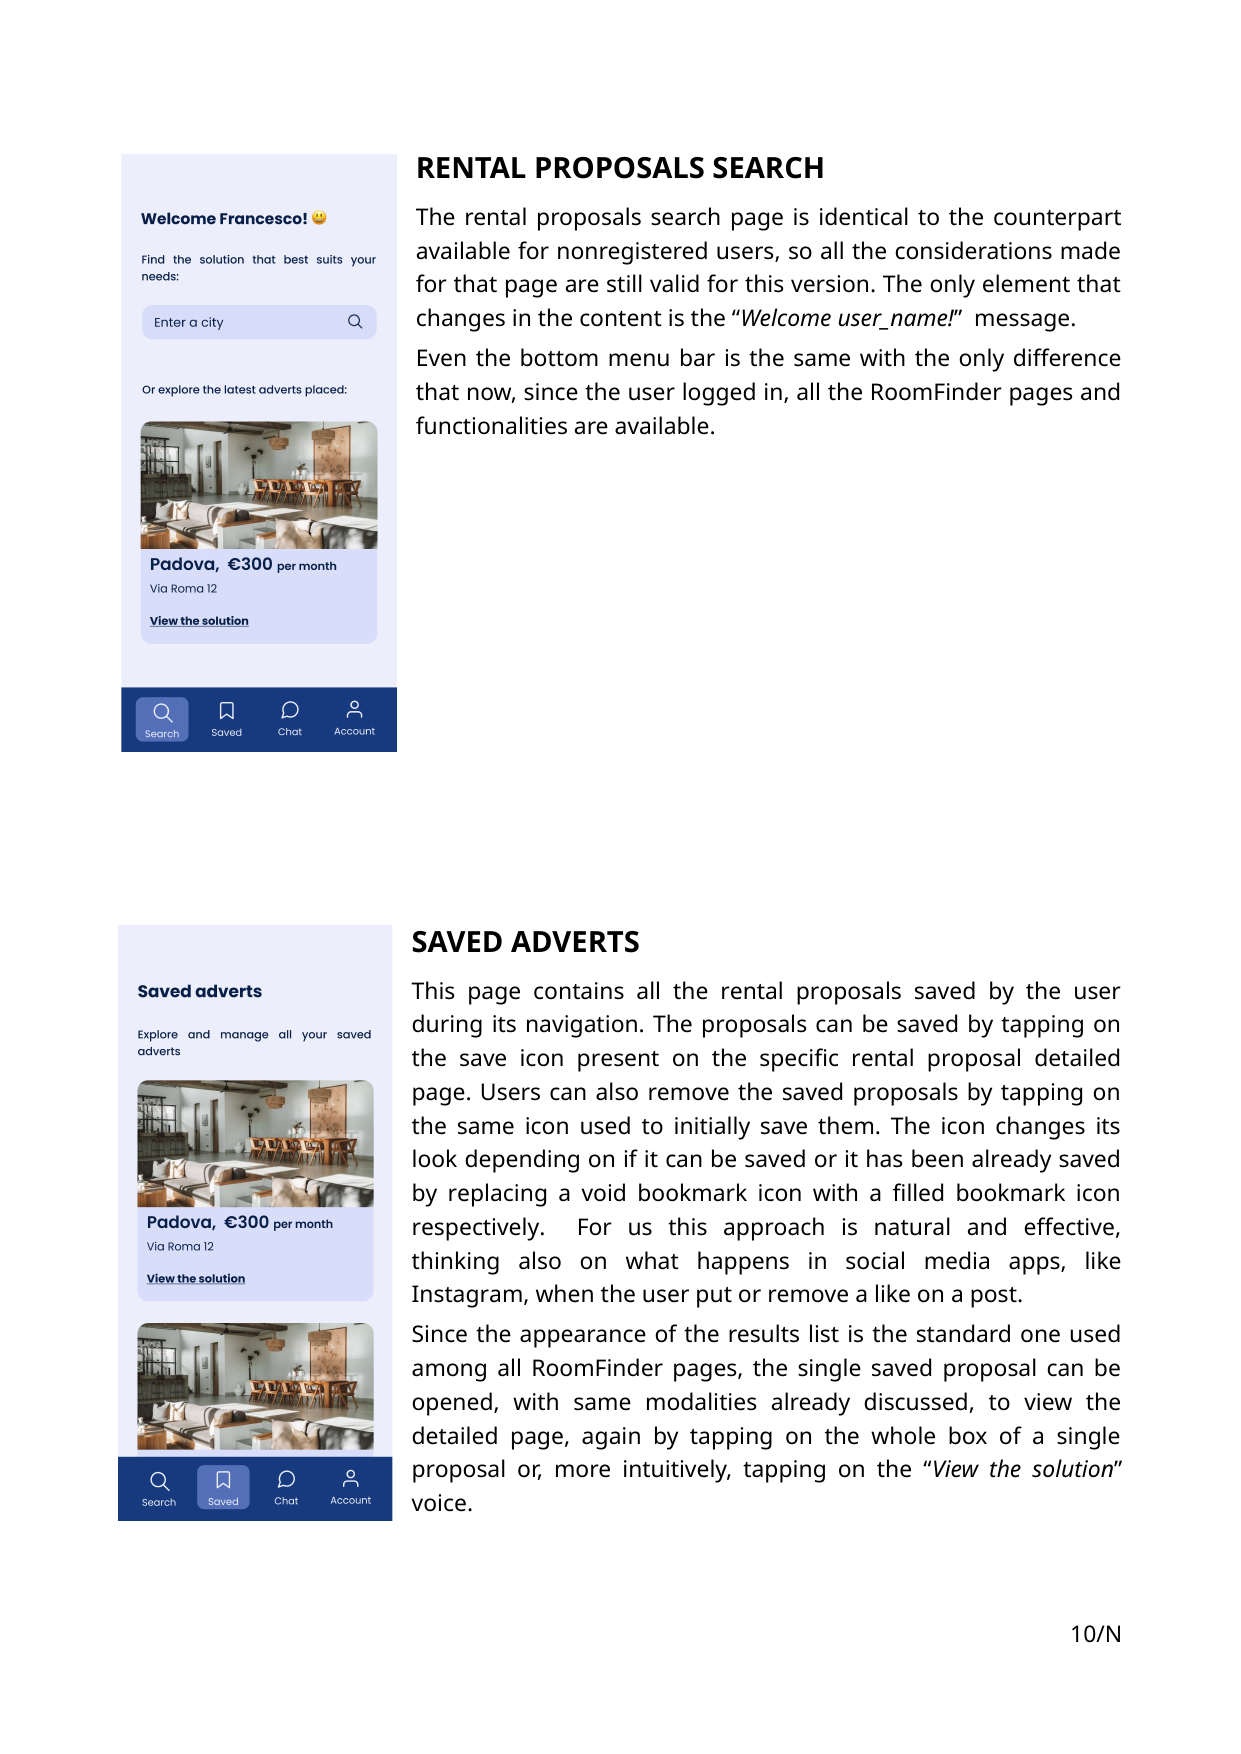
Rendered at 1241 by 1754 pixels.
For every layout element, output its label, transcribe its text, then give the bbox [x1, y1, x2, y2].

text Since the appearance of the results list is the standard one used among all RoomFinder pages, the single saved proposal can be opened, with same modalities already discussed, to view the detailed page, again by tapping on the whole box of a single proposal or, more intuitively, tapping on the “View the solution” voice. [393, 1318, 1122, 1518]
text SAVED ADVERTS [118, 921, 1122, 961]
picture [121, 154, 397, 752]
text Even the bottom menu bar is the same with the only difference that now, since the user logged in, all the RoomFinder pages and functionalities are available. [397, 342, 1122, 441]
text The rental proposals search page is identical to the counterpart available for nonregistered users, so all the considerations made for that page are still valid for this version. The only element that changes in the content is the “Welcome user_name!” message. [397, 201, 1122, 333]
picture [118, 925, 393, 1521]
text RENTAL PROPOSALS SEARCH [118, 148, 1122, 187]
text This page contains all the rental proposals saved by the user during its navigation. The proposals can be saved by tapping on the save icon present on the specific rental proposal detailed page. Users can also remove the saved proposals by tapping on the same icon used to initially save them. The icon changes its look depending on if it can be saved or it has been already saved by replacing a void bookmark icon with a filled bookmark icon respectively. For us this approach is natural and effective, thinking also on what happens in social media apps, like Instagram, when the user put or remove a like on a post. [393, 974, 1122, 1309]
